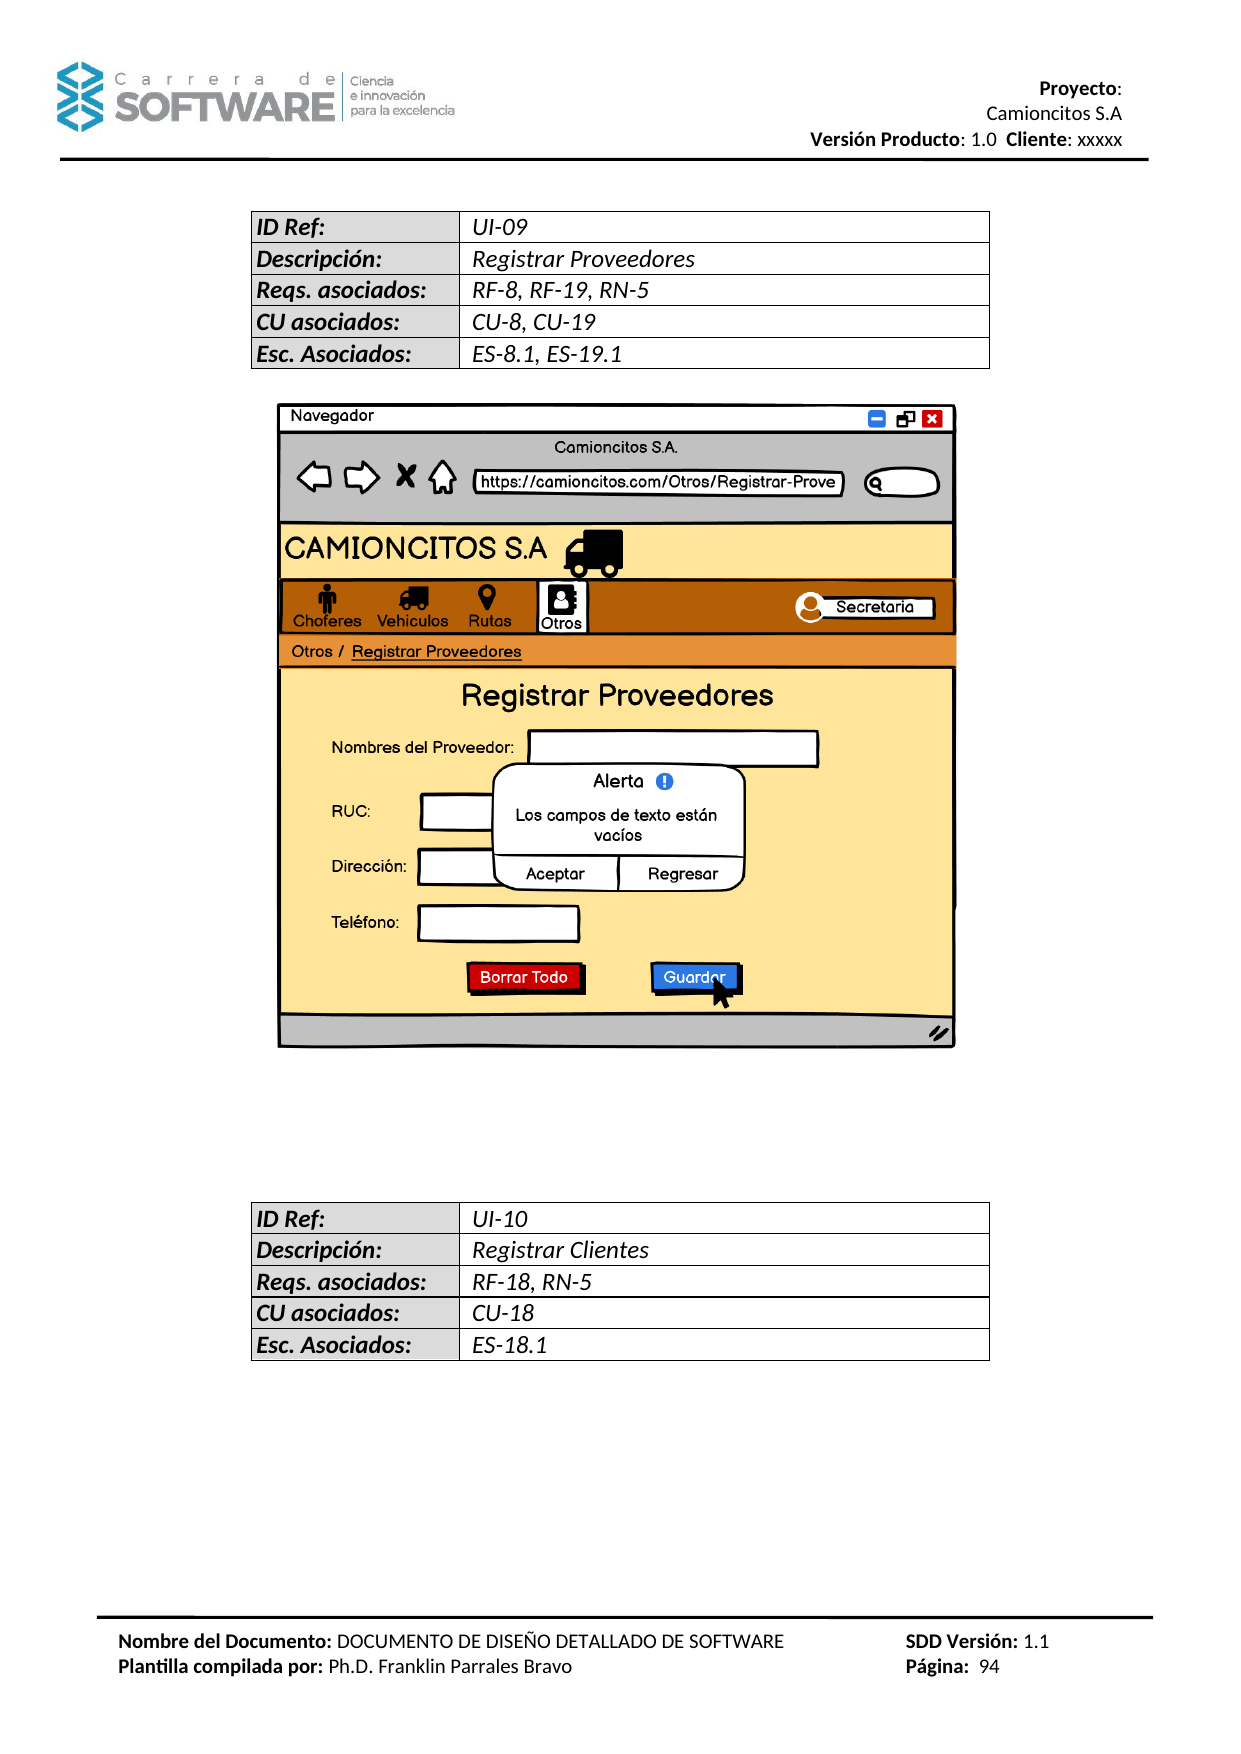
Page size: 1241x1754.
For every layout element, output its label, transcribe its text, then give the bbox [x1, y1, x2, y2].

table_cell CU asociados: [252, 306, 459, 337]
table_cell Reqs. asociados: [252, 1266, 459, 1296]
table_header ID Ref: [252, 1203, 459, 1233]
table_cell ES-8.1, ES-19.1 [460, 338, 989, 368]
table_cell Reqs. asociados: [252, 275, 459, 305]
table_header UI-10 [460, 1203, 989, 1233]
table_cell Registrar Proveedores [460, 243, 989, 274]
table_cell Registrar Clientes [460, 1234, 989, 1265]
table_cell ES-18.1 [460, 1329, 989, 1359]
picture [46, 46, 461, 154]
table_cell Descripción: [252, 1234, 459, 1265]
table_cell RF-18, RN-5 [460, 1266, 989, 1296]
table_header UI-09 [460, 212, 989, 242]
table_cell RF-8, RF-19, RN-5 [460, 275, 989, 305]
table_cell CU asociados: [252, 1298, 459, 1328]
table_cell Descripción: [252, 243, 459, 274]
table_cell CU-18 [460, 1298, 989, 1328]
picture [276, 400, 964, 1049]
table_cell Esc. Asociados: [252, 1329, 459, 1359]
table_cell Esc. Asociados: [252, 338, 459, 368]
table_cell CU-8, CU-19 [460, 306, 989, 337]
table_header ID Ref: [252, 212, 459, 242]
